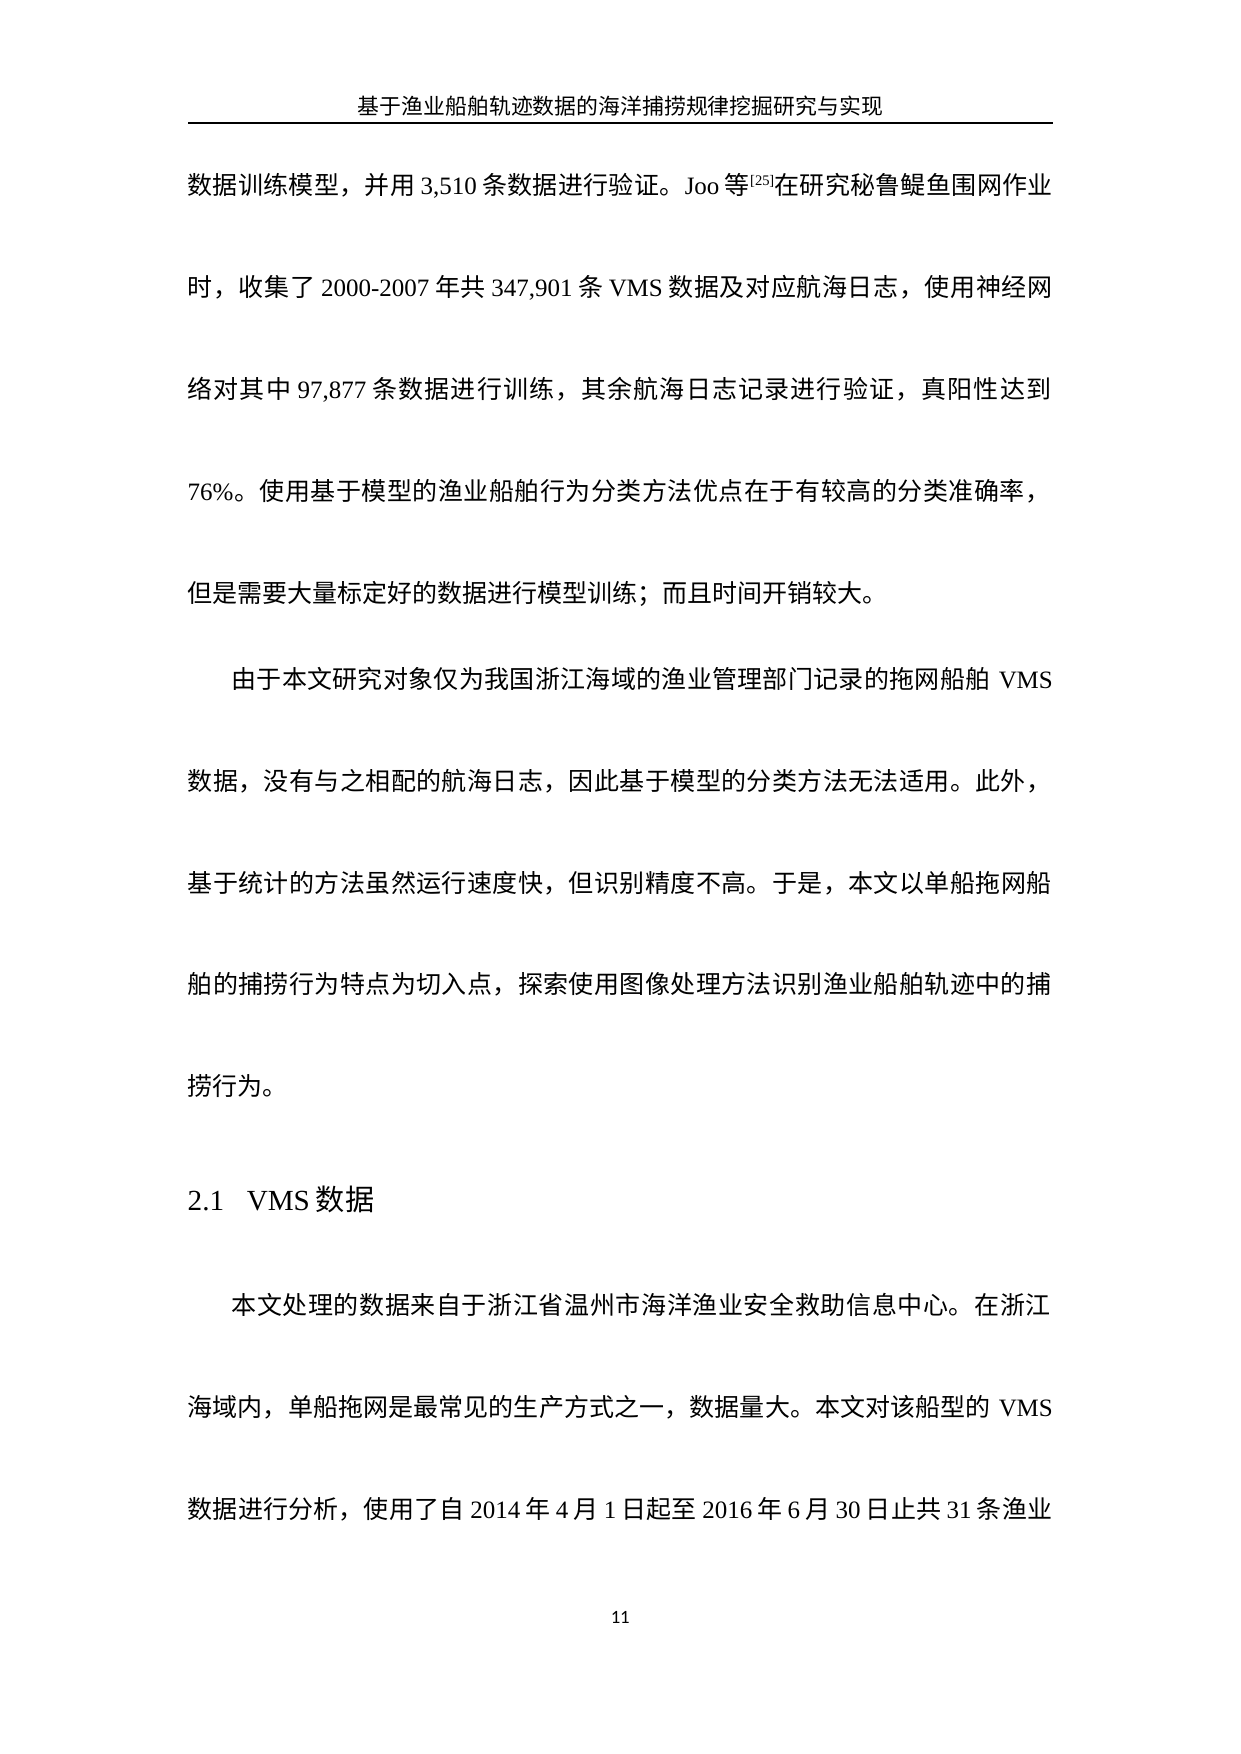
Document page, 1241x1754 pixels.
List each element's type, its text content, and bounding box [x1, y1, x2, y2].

text 由于本文研究对象仅为我国浙江海域的渔业管理部门记录的拖网船舶VMS数据，没有与之相配的航海日志，因此基于模型的分类方法无法适用。此外，基于统计的方法虽然运行速度快，但识别精度不高。于是，本文以单船拖网船舶的捕捞行为特点为切入点，探索使用图像处理方法识别渔业船舶轨迹中的捕捞行为。 [187, 643, 1053, 1119]
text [187, 1270, 1053, 1541]
subtitle VMS数据 [187, 1164, 1053, 1232]
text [187, 150, 1053, 625]
